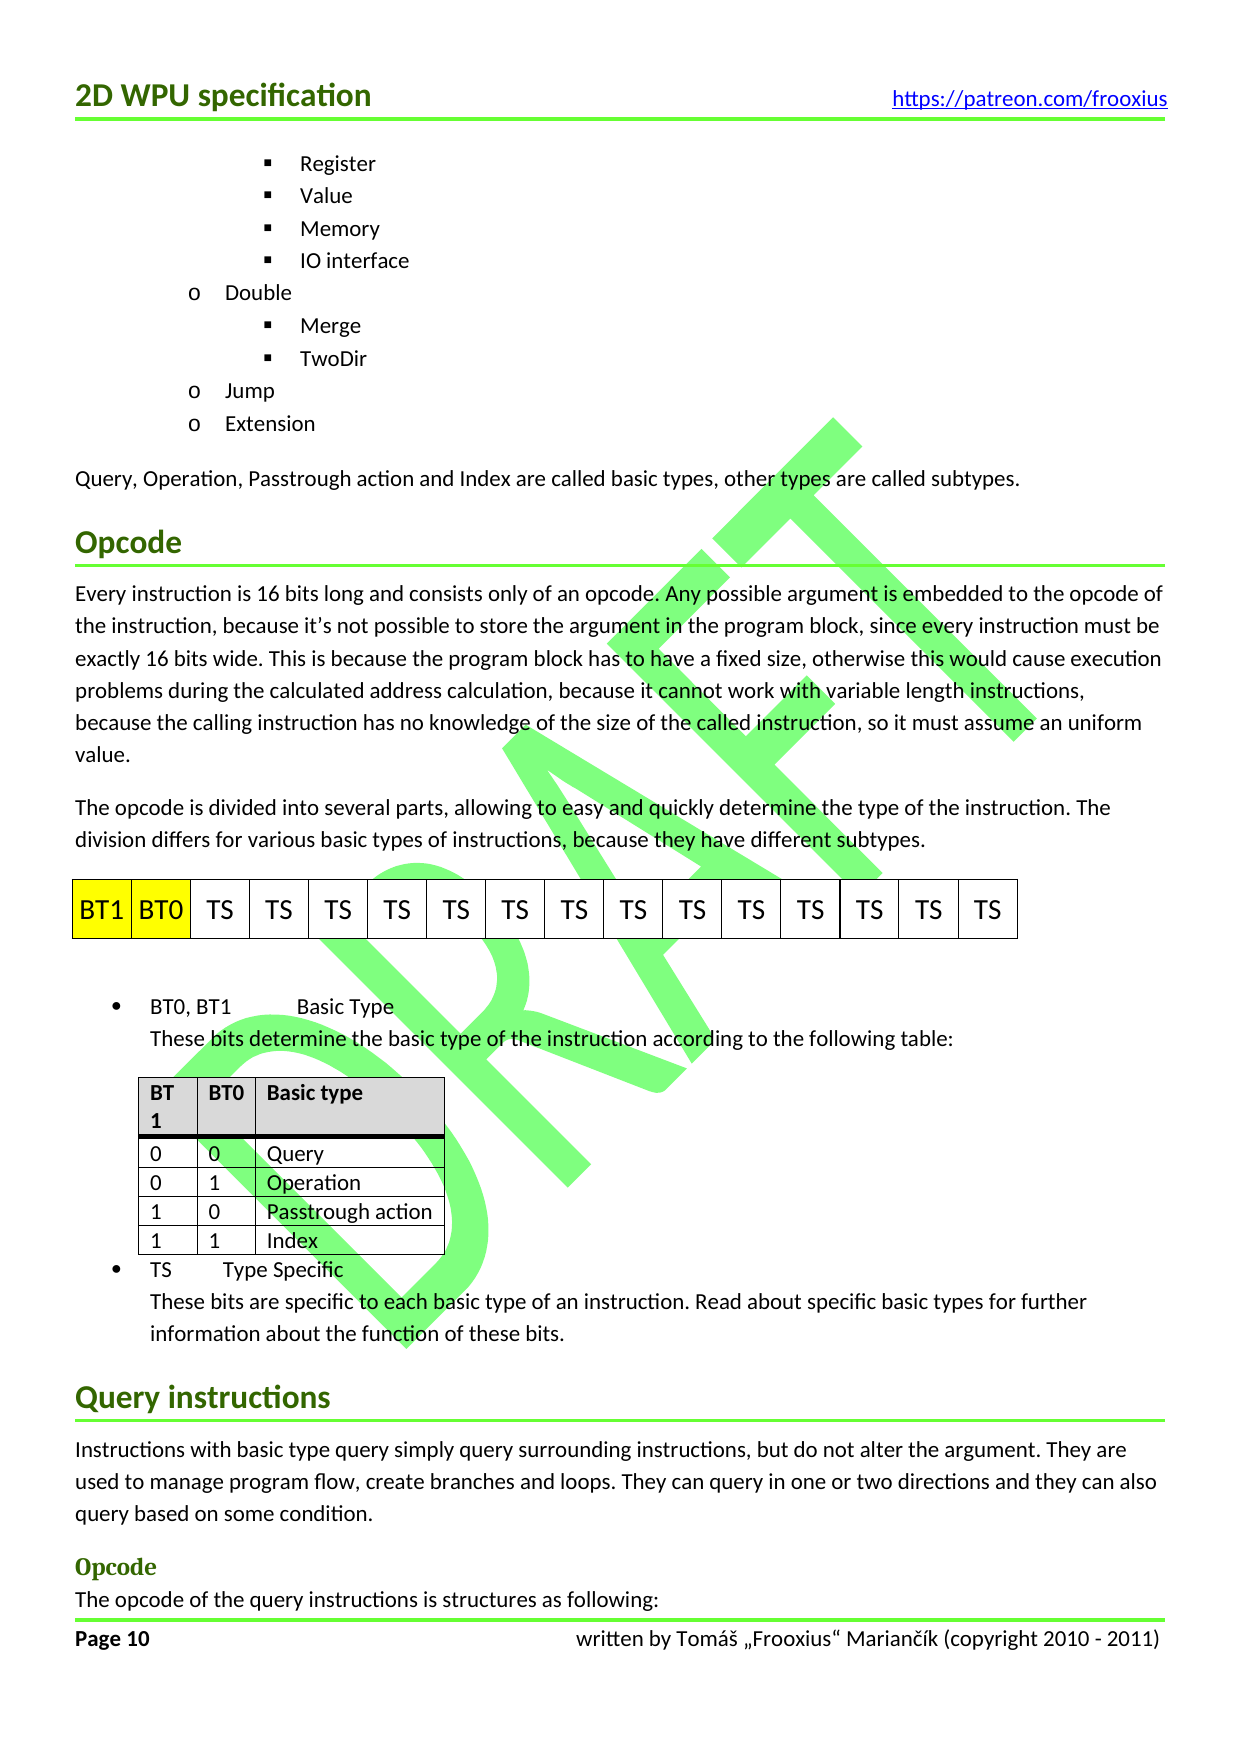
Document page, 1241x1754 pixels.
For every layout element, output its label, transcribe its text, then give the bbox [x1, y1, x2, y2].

table_cell Operation [256, 1168, 444, 1196]
list TS Type Specific These bits are specific to each basic type of an instruction. Read about specific basic types for further information about the function of these bits. [112, 1255, 1165, 1347]
list Merge [262, 312, 1165, 339]
table_header TS [604, 880, 662, 938]
text The opcode of the query instructions is structures as following: [75, 1585, 1165, 1613]
table_cell Index [256, 1226, 444, 1254]
table_header TS [427, 880, 485, 938]
table_cell 0 [139, 1139, 197, 1167]
table_cell Query [256, 1139, 444, 1167]
table_cell Passtrough action [256, 1197, 444, 1225]
text Every instruction is 16 bits long and consists only of an opcode. Any possible argument is embedded to the opcode of the instruction, because it’s not possible to store the argument in the program block, since every instruction must be exactly 16 bits wide. This is because the program block has to have a fixed size, otherwise this would cause execution problems during the calculated address calculation, because it cannot work with variable length instructions, because the calling instruction has no knowledge of the size of the called instruction, so it must assume an uniform value. [75, 579, 1165, 768]
list IO interface [262, 246, 1165, 274]
table_header TS [781, 880, 839, 938]
list Register [262, 149, 1165, 177]
table_header TS [899, 880, 958, 938]
table_header TS [959, 880, 1017, 938]
table_header TS [250, 880, 308, 938]
text Query, Operation, Passtrough action and Index are called basic types, other types are called subtypes. [75, 464, 1165, 492]
list Value [262, 181, 1165, 209]
table_header BT0 [132, 880, 190, 938]
table_cell 0 [198, 1139, 255, 1167]
table_header BT1 [139, 1078, 197, 1134]
table_cell 1 [198, 1226, 255, 1254]
table_header BT0 [198, 1078, 255, 1134]
table_cell 0 [198, 1197, 255, 1225]
table_cell 1 [198, 1168, 255, 1196]
list BT0, BT1 Basic Type These bits determine the basic type of the instruction according to the following table: [112, 992, 1165, 1052]
text The opcode is divided into several parts, allowing to easy and quickly determine the type of the instruction. The division differs for various basic types of instructions, because they have different subtypes. [75, 793, 1165, 854]
list Jump [187, 376, 1165, 405]
list TwoDir [262, 344, 1165, 372]
table_header TS [368, 880, 426, 938]
table_header TS [722, 880, 780, 938]
table_header TS [545, 880, 603, 938]
table_cell 0 [139, 1168, 197, 1196]
table_header BT1 [73, 880, 131, 938]
subtitle Opcode [75, 521, 1165, 564]
table_header TS [663, 880, 721, 938]
subtitle Opcode [75, 1552, 1165, 1581]
table_header TS [841, 880, 898, 938]
list Extension [187, 409, 1165, 439]
table_header TS [486, 880, 544, 938]
subtitle Query instructions [75, 1377, 1165, 1419]
table_header Basic type [256, 1078, 444, 1134]
table_header TS [191, 880, 249, 938]
table_cell 1 [139, 1226, 197, 1254]
list Memory [262, 214, 1165, 242]
table_cell 1 [139, 1197, 197, 1225]
text Instructions with basic type query simply query surrounding instructions, but do not alter the argument. They are used to manage program flow, create branches and loops. They can query in one or two directions and they can also query based on some condition. [75, 1435, 1165, 1527]
list Double [187, 278, 1165, 307]
table_header TS [309, 880, 367, 938]
